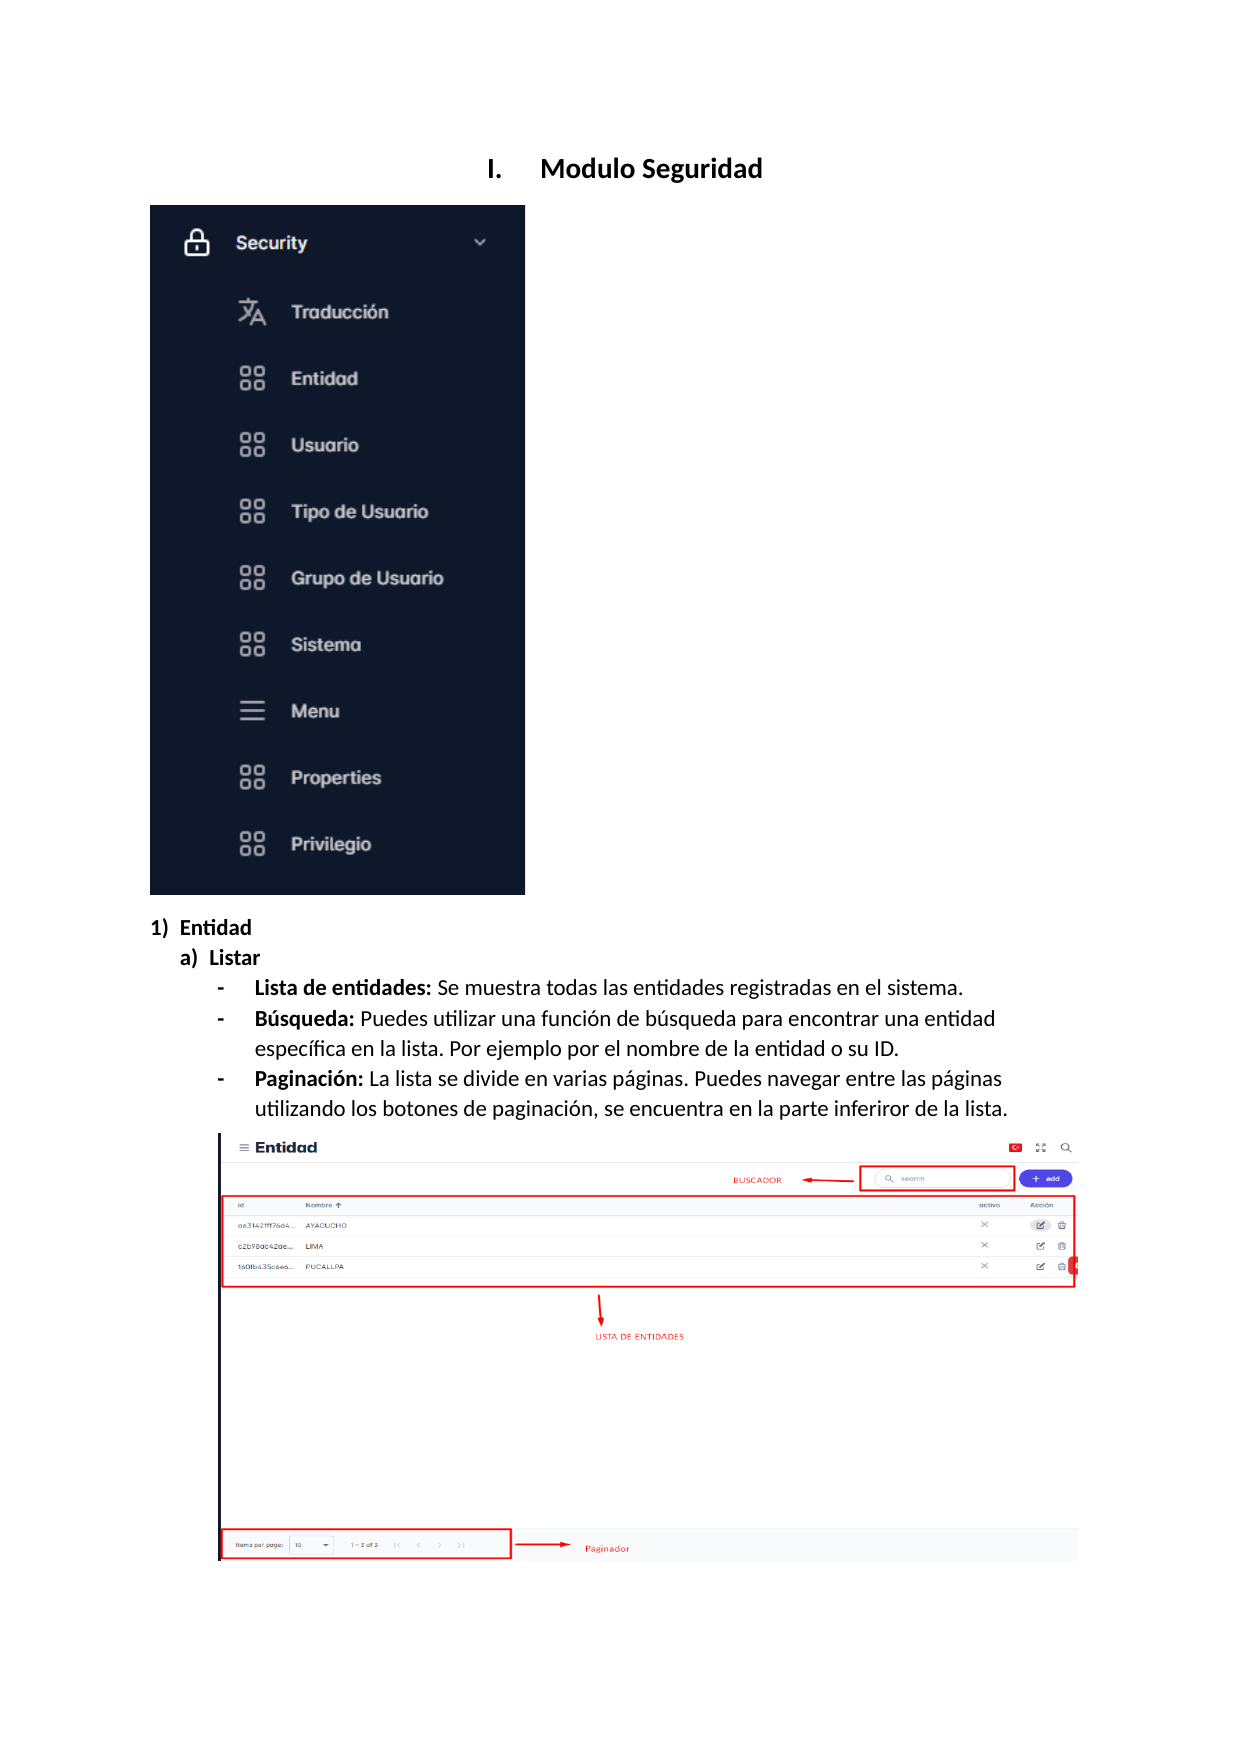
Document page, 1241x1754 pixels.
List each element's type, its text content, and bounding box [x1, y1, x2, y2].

list Entidad [150, 913, 1078, 941]
list Lista de entidades: Se muestra todas las entidades registradas en el sistema. [217, 973, 1078, 1001]
list Paginación: La lista se divide en varias páginas. Puedes navegar entre las páginas utilizando los botones de paginación, se encuentra en la parte inferiror de la lista. [217, 1064, 1078, 1122]
picture [218, 1133, 1078, 1561]
picture [150, 205, 525, 895]
list Búsqueda: Puedes utilizar una función de búsqueda para encontrar una entidad específica en la lista. Por ejemplo por el nombre de la entidad o su ID. [217, 1004, 1078, 1062]
list Modulo Seguridad [187, 150, 1078, 186]
list Listar [179, 943, 1078, 971]
